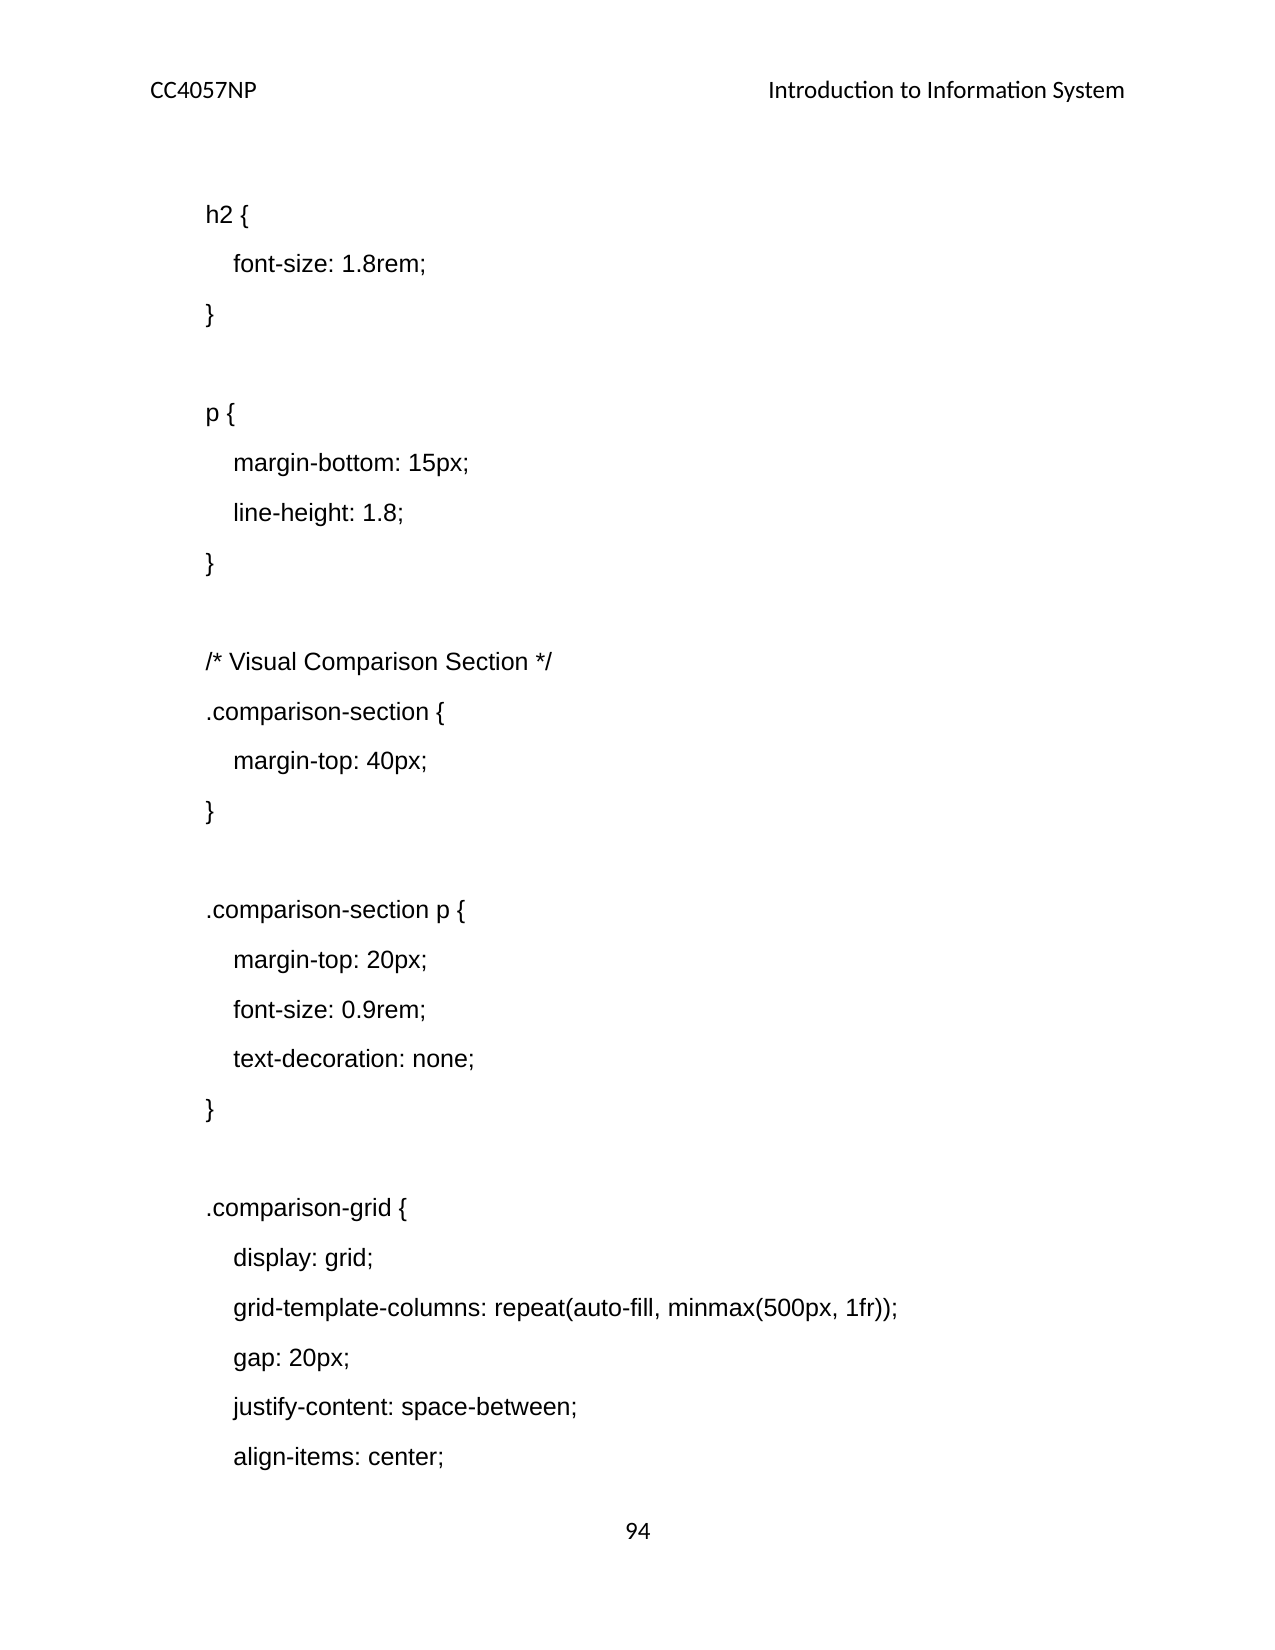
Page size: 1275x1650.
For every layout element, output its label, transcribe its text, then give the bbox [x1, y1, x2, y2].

text font-size: 1.8rem; [150, 249, 1125, 278]
text margin-top: 20px; [150, 945, 1125, 974]
text } [150, 299, 1125, 328]
text .comparison-section { [150, 697, 1125, 725]
text .comparison-section p { [150, 895, 1125, 924]
text /* Visual Comparison Section */ [150, 647, 1125, 676]
text .comparison-grid { [150, 1193, 1125, 1222]
text display: grid; [150, 1243, 1125, 1272]
text align-items: center; [150, 1442, 1125, 1471]
text font-size: 0.9rem; [150, 995, 1125, 1023]
text p { [150, 398, 1125, 427]
text h2 { [150, 200, 1125, 228]
text } [150, 1094, 1125, 1123]
text gap: 20px; [150, 1342, 1125, 1371]
text margin-bottom: 15px; [150, 448, 1125, 477]
text justify-content: space-between; [150, 1392, 1125, 1421]
text margin-top: 40px; [150, 746, 1125, 775]
text grid-template-columns: repeat(auto-fill, minmax(500px, 1fr)); [150, 1293, 1125, 1322]
text text-decoration: none; [150, 1044, 1125, 1073]
text line-height: 1.8; [150, 498, 1125, 527]
text } [150, 796, 1125, 825]
text } [150, 547, 1125, 576]
